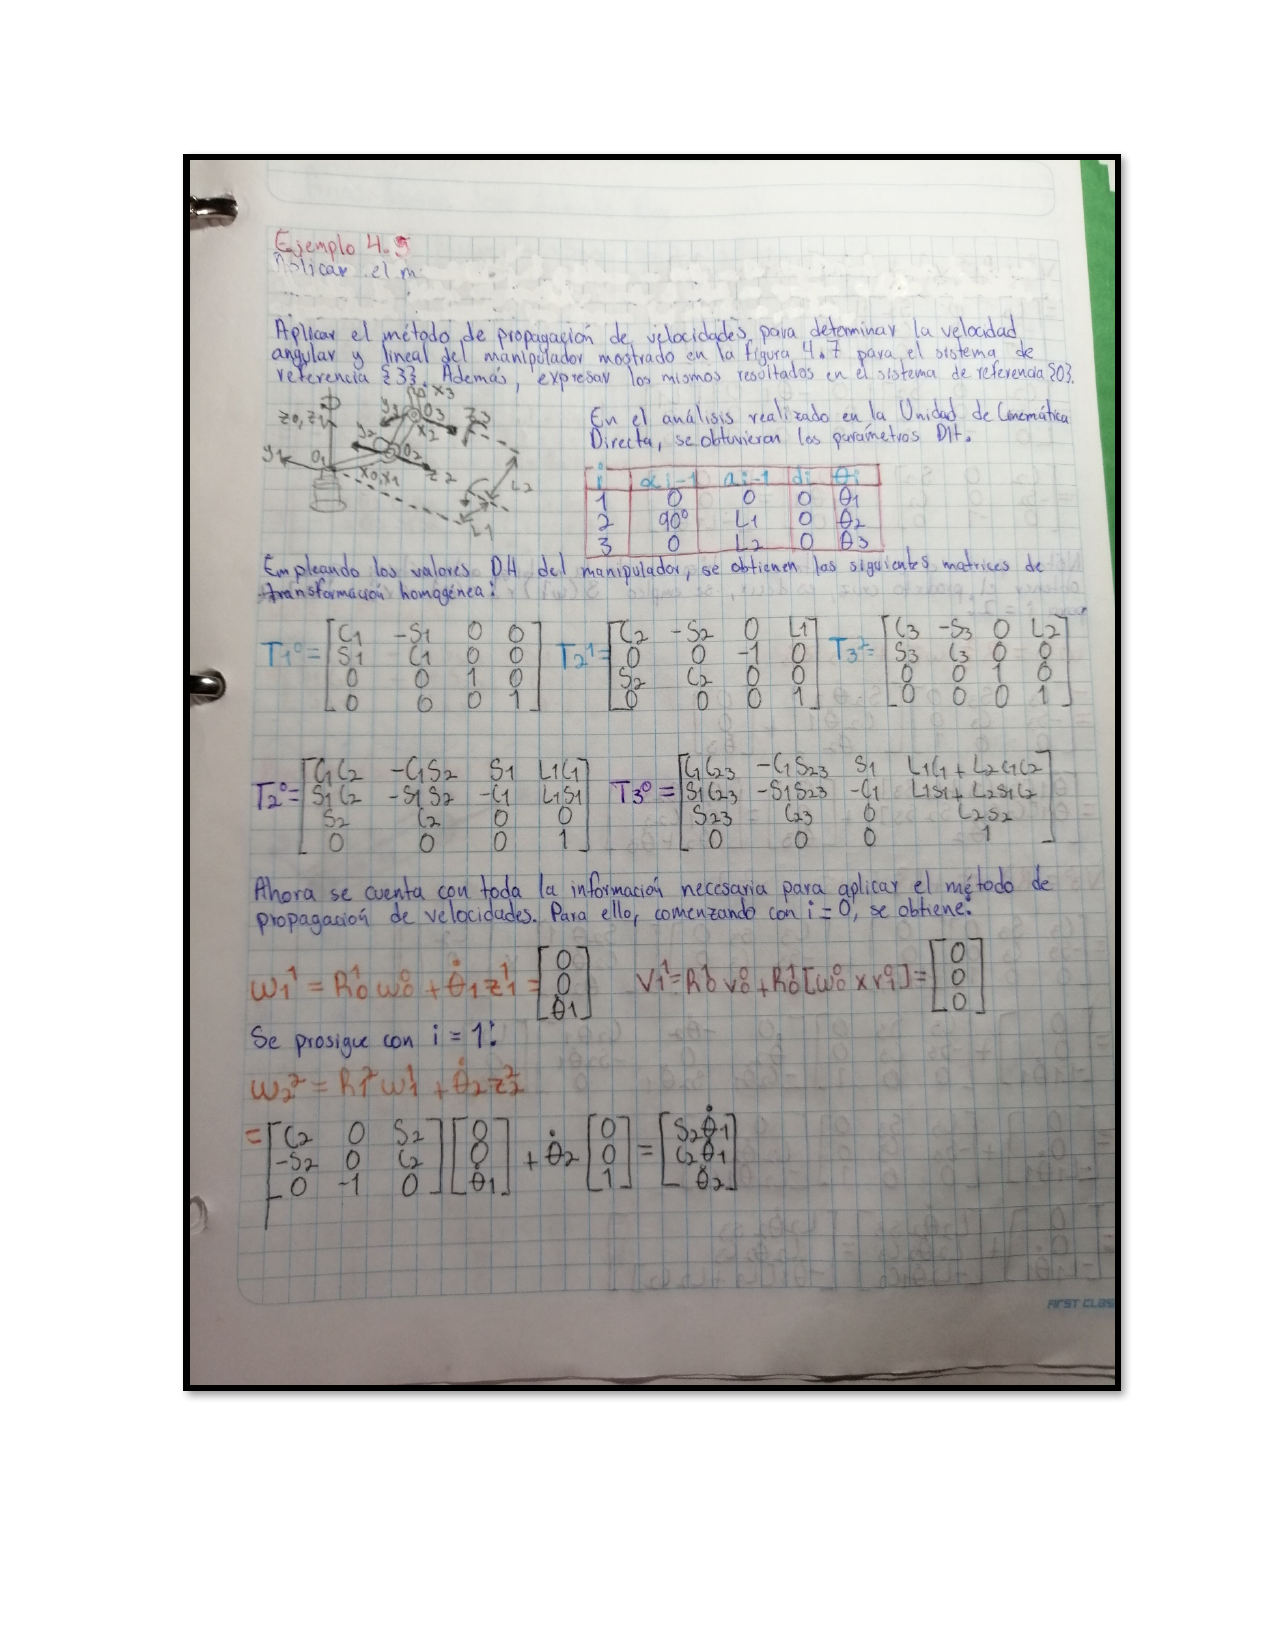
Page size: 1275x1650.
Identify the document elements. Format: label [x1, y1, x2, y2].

picture [190, 160, 1115, 1385]
